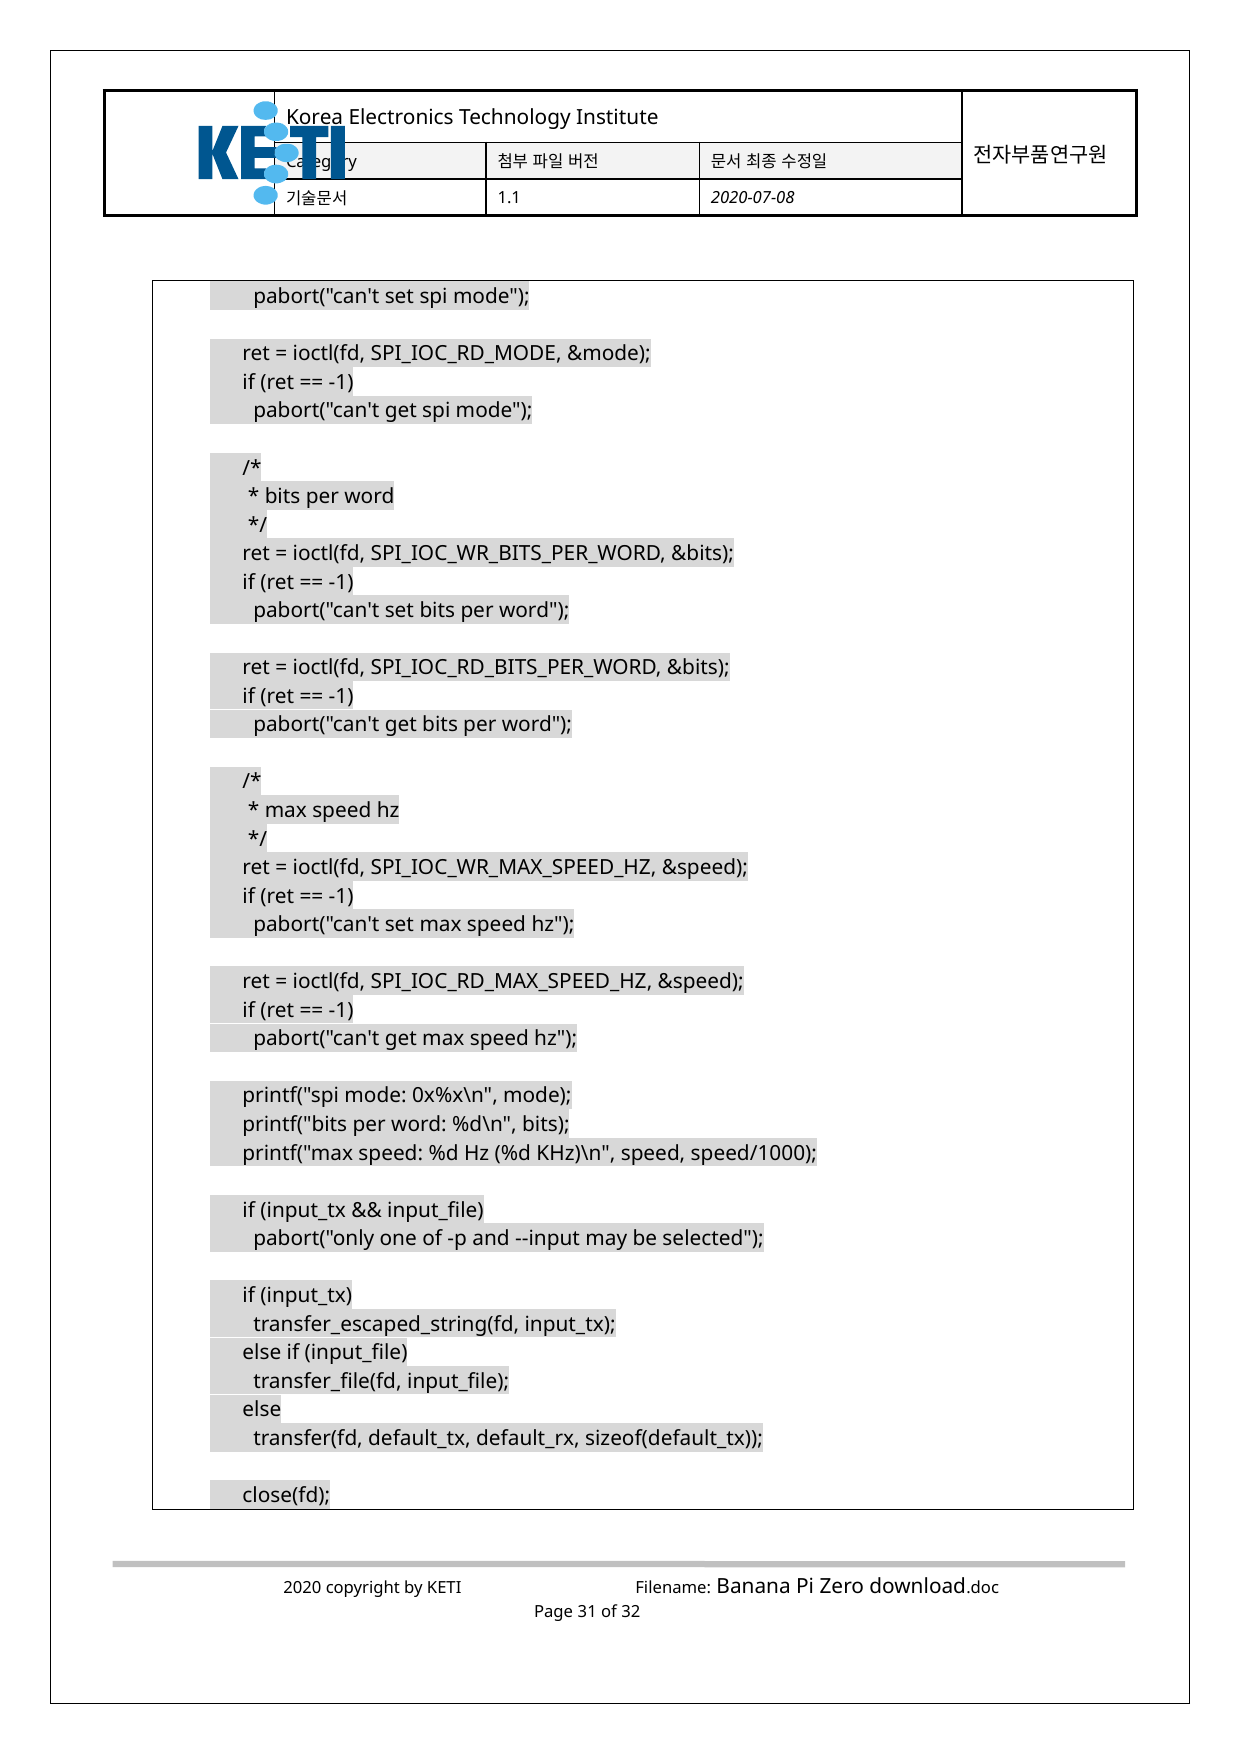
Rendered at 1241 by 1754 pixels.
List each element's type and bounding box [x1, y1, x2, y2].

table_cell [153, 281, 1133, 1509]
